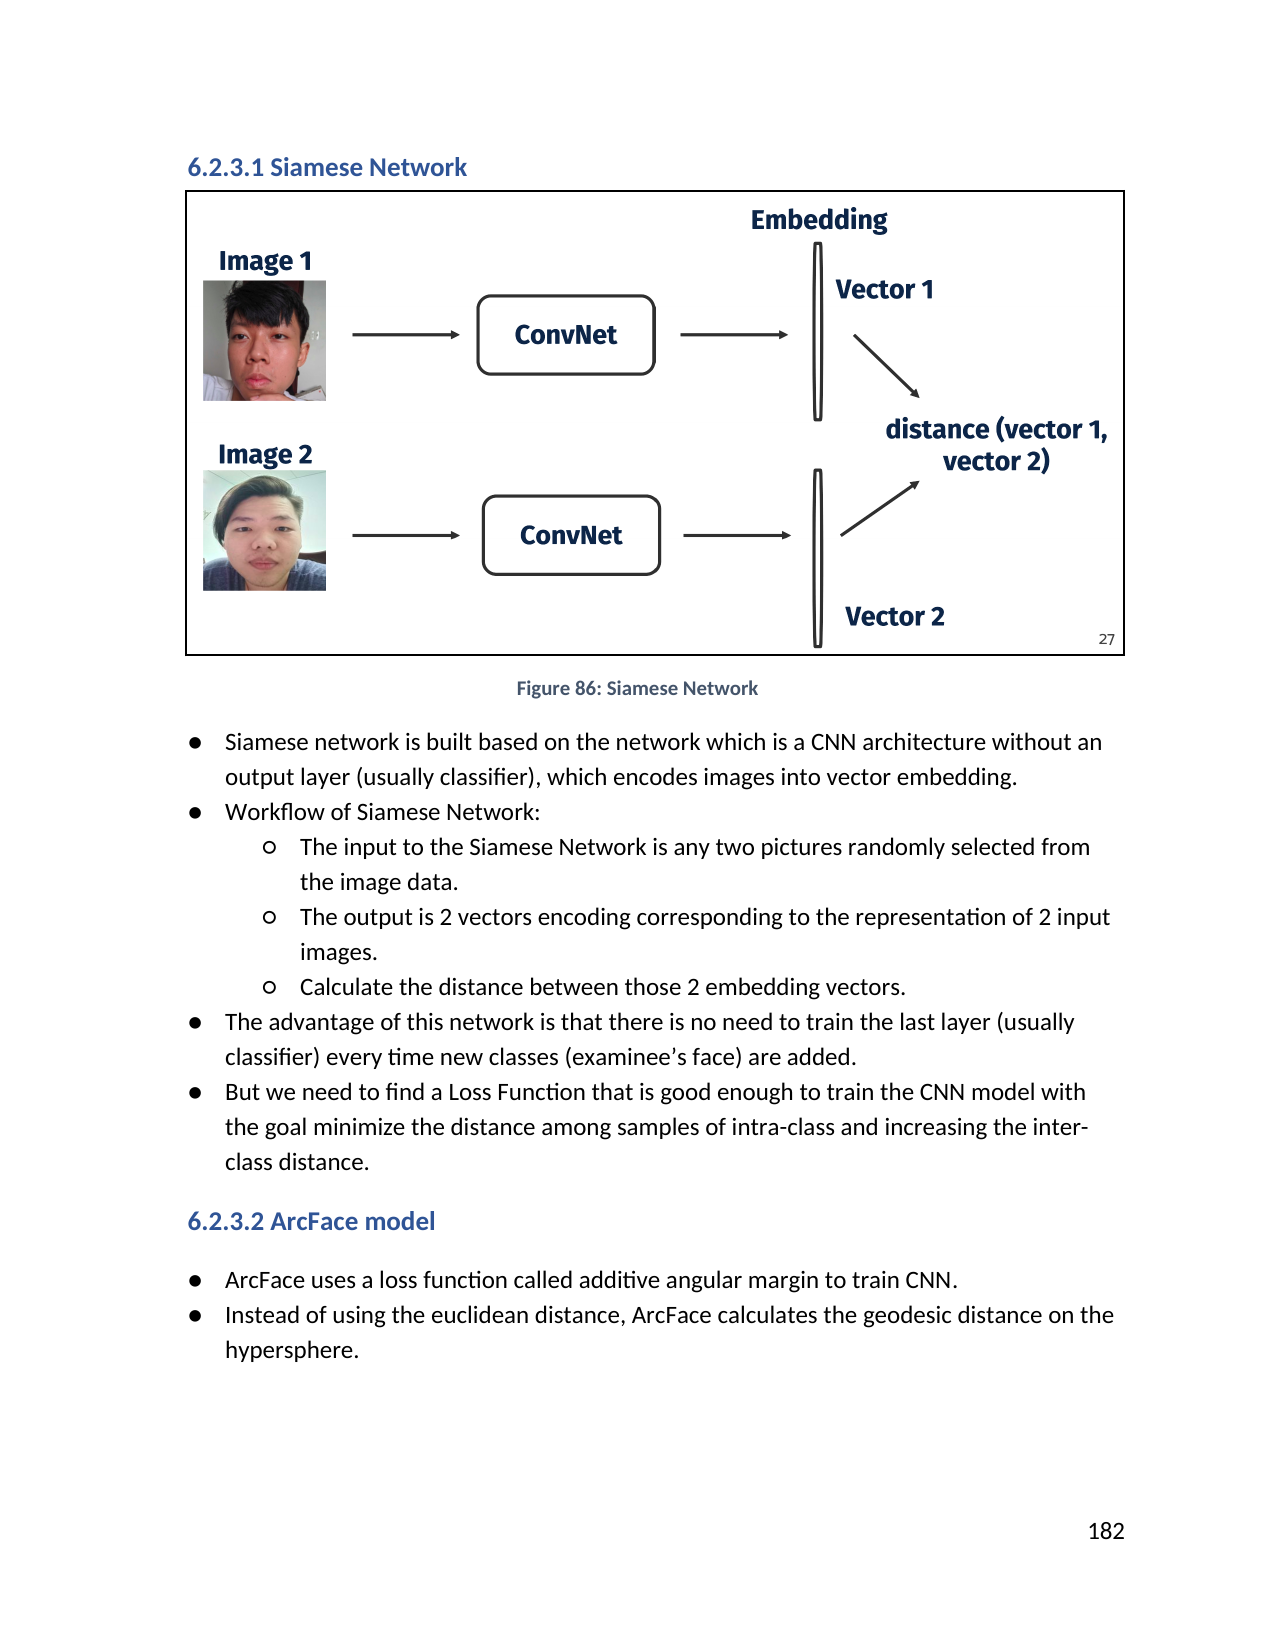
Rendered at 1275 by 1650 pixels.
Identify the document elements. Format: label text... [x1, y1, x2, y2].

list But we need to find a Loss Function that is good enough to train the CNN model with the goal minimize the distance among samples of intra-class and increasing the inter-class distance. [187, 1076, 1125, 1176]
list Calculate the distance between those 2 embedding vectors. [262, 971, 1125, 1001]
list Siamese network is built based on the network which is a CNN architecture without an output layer (usually classifier), which encodes images into vector embedding. [187, 726, 1125, 791]
list The input to the Siamese Network is any two pictures randomly selected from the image data. [262, 831, 1125, 896]
list ArcFace uses a loss function called additive angular margin to train CNN. [187, 1264, 1125, 1295]
list The advantage of this network is that there is no need to train the last layer (usually classifier) every time new classes (examinee’s face) are added. [187, 1006, 1125, 1071]
subtitle 6.2.3.1 Siamese Network [187, 150, 1125, 183]
list The output is 2 vectors encoding corresponding to the representation of 2 input images. [262, 901, 1125, 966]
subtitle 6.2.3.2 ArcFace model [187, 1204, 1125, 1237]
list Workflow of Siamese Network: [187, 796, 1125, 826]
list Instead of using the euclidean distance, ArcFace calculates the geodesic distance on the hypersphere. [187, 1299, 1125, 1365]
picture [187, 192, 1123, 654]
